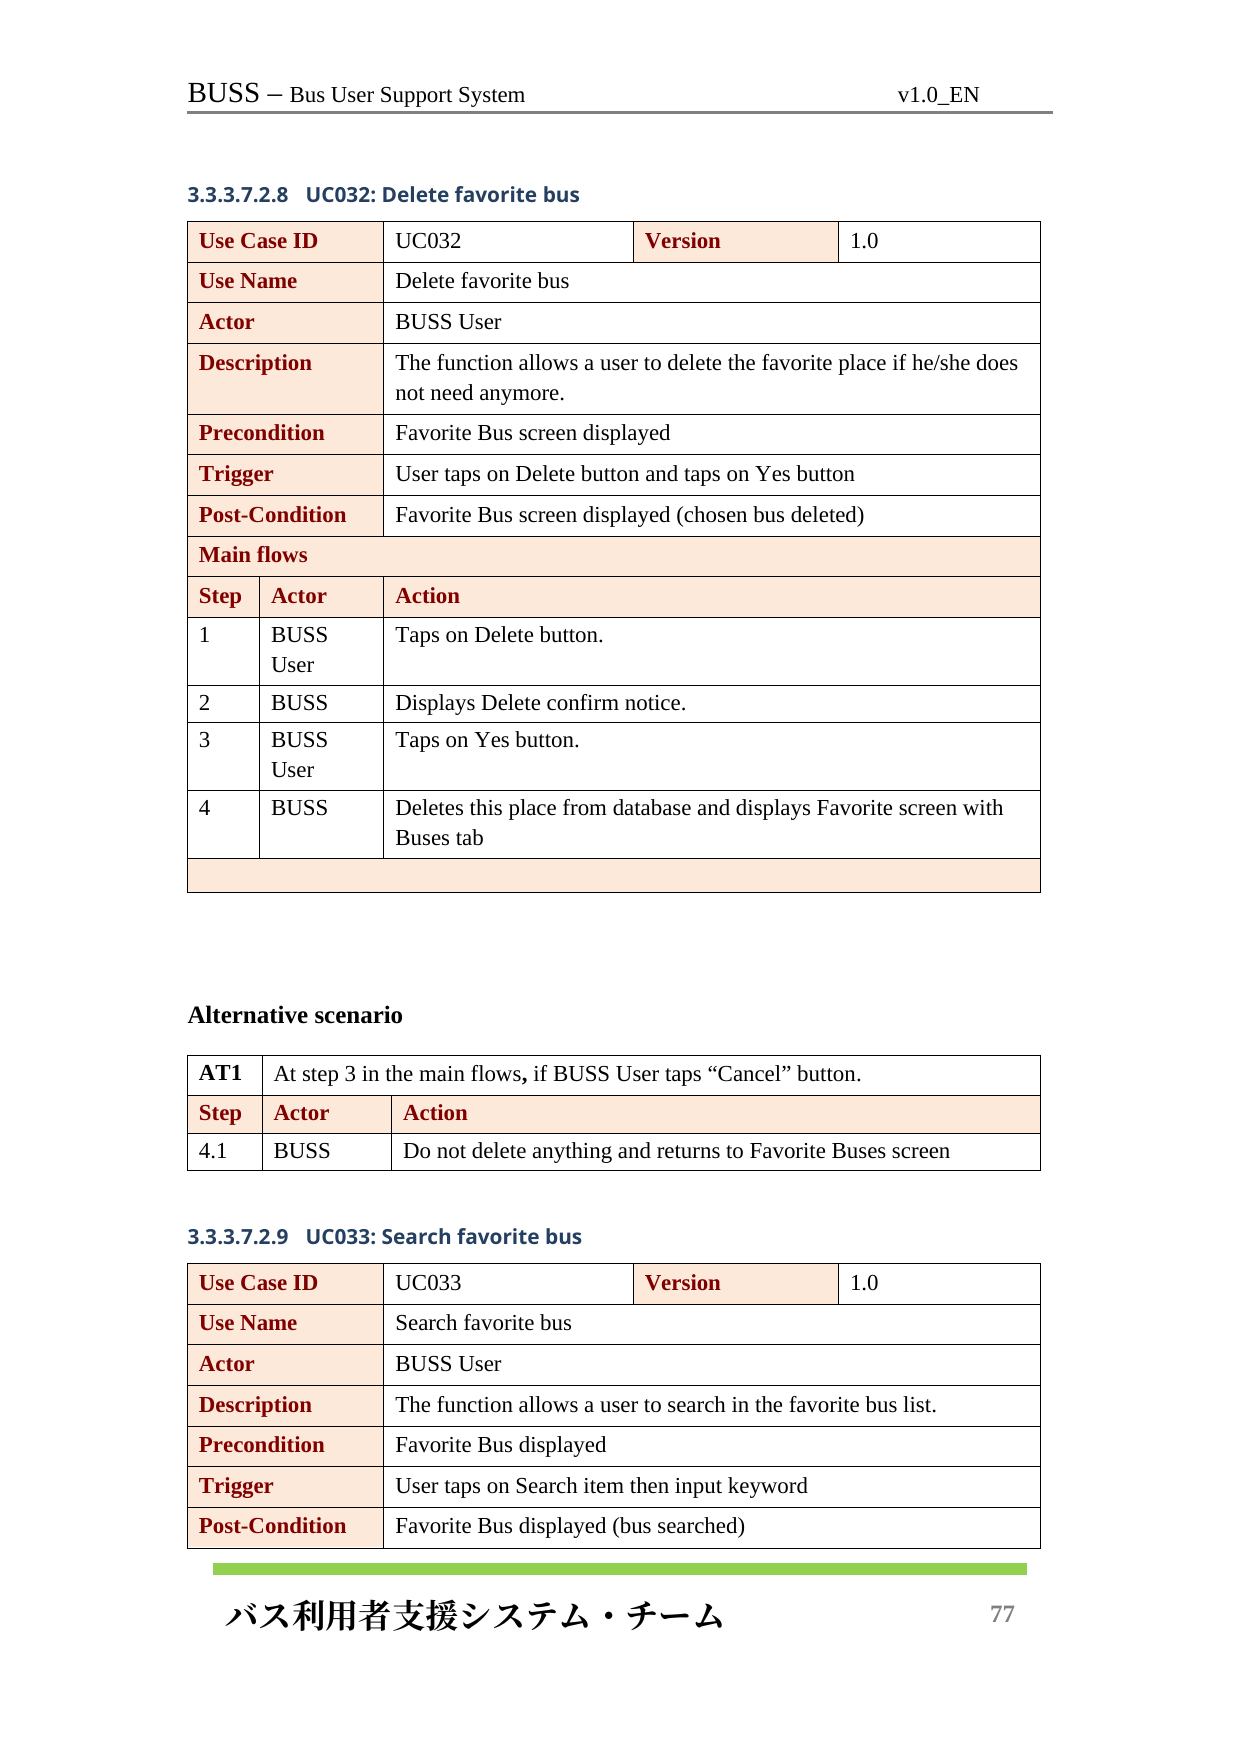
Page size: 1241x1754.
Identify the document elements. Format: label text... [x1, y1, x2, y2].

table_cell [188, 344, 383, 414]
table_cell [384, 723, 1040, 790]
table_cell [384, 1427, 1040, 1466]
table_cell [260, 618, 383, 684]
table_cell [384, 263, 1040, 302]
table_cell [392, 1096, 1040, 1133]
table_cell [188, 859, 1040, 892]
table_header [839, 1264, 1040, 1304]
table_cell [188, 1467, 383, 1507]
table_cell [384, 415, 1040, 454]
subtitle UC032: Delete favorite bus [187, 180, 1053, 208]
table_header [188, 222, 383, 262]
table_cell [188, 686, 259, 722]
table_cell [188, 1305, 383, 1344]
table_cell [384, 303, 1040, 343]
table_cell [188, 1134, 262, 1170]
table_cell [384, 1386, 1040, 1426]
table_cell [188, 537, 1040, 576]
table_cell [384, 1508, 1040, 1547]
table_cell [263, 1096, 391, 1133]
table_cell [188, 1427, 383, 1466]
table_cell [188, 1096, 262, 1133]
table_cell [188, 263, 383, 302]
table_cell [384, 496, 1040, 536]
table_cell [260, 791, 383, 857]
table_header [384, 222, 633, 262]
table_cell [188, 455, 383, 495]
text Alternative scenario [187, 1001, 1053, 1029]
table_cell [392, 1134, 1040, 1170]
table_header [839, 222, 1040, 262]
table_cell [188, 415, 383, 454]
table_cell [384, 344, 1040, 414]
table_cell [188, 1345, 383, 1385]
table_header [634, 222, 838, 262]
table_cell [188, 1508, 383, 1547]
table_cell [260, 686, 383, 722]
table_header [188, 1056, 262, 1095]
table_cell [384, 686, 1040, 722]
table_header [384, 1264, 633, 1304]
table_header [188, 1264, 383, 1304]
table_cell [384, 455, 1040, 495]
subtitle UC033: Search favorite bus [187, 1222, 1053, 1251]
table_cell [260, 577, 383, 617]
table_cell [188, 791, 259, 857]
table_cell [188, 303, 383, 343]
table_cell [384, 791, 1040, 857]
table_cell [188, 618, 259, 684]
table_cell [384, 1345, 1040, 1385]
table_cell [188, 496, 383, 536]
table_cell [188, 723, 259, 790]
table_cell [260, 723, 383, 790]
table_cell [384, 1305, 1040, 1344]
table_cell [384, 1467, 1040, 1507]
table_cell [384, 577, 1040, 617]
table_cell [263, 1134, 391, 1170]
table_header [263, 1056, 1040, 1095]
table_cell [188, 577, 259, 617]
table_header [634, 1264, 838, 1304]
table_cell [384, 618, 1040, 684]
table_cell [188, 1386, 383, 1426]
